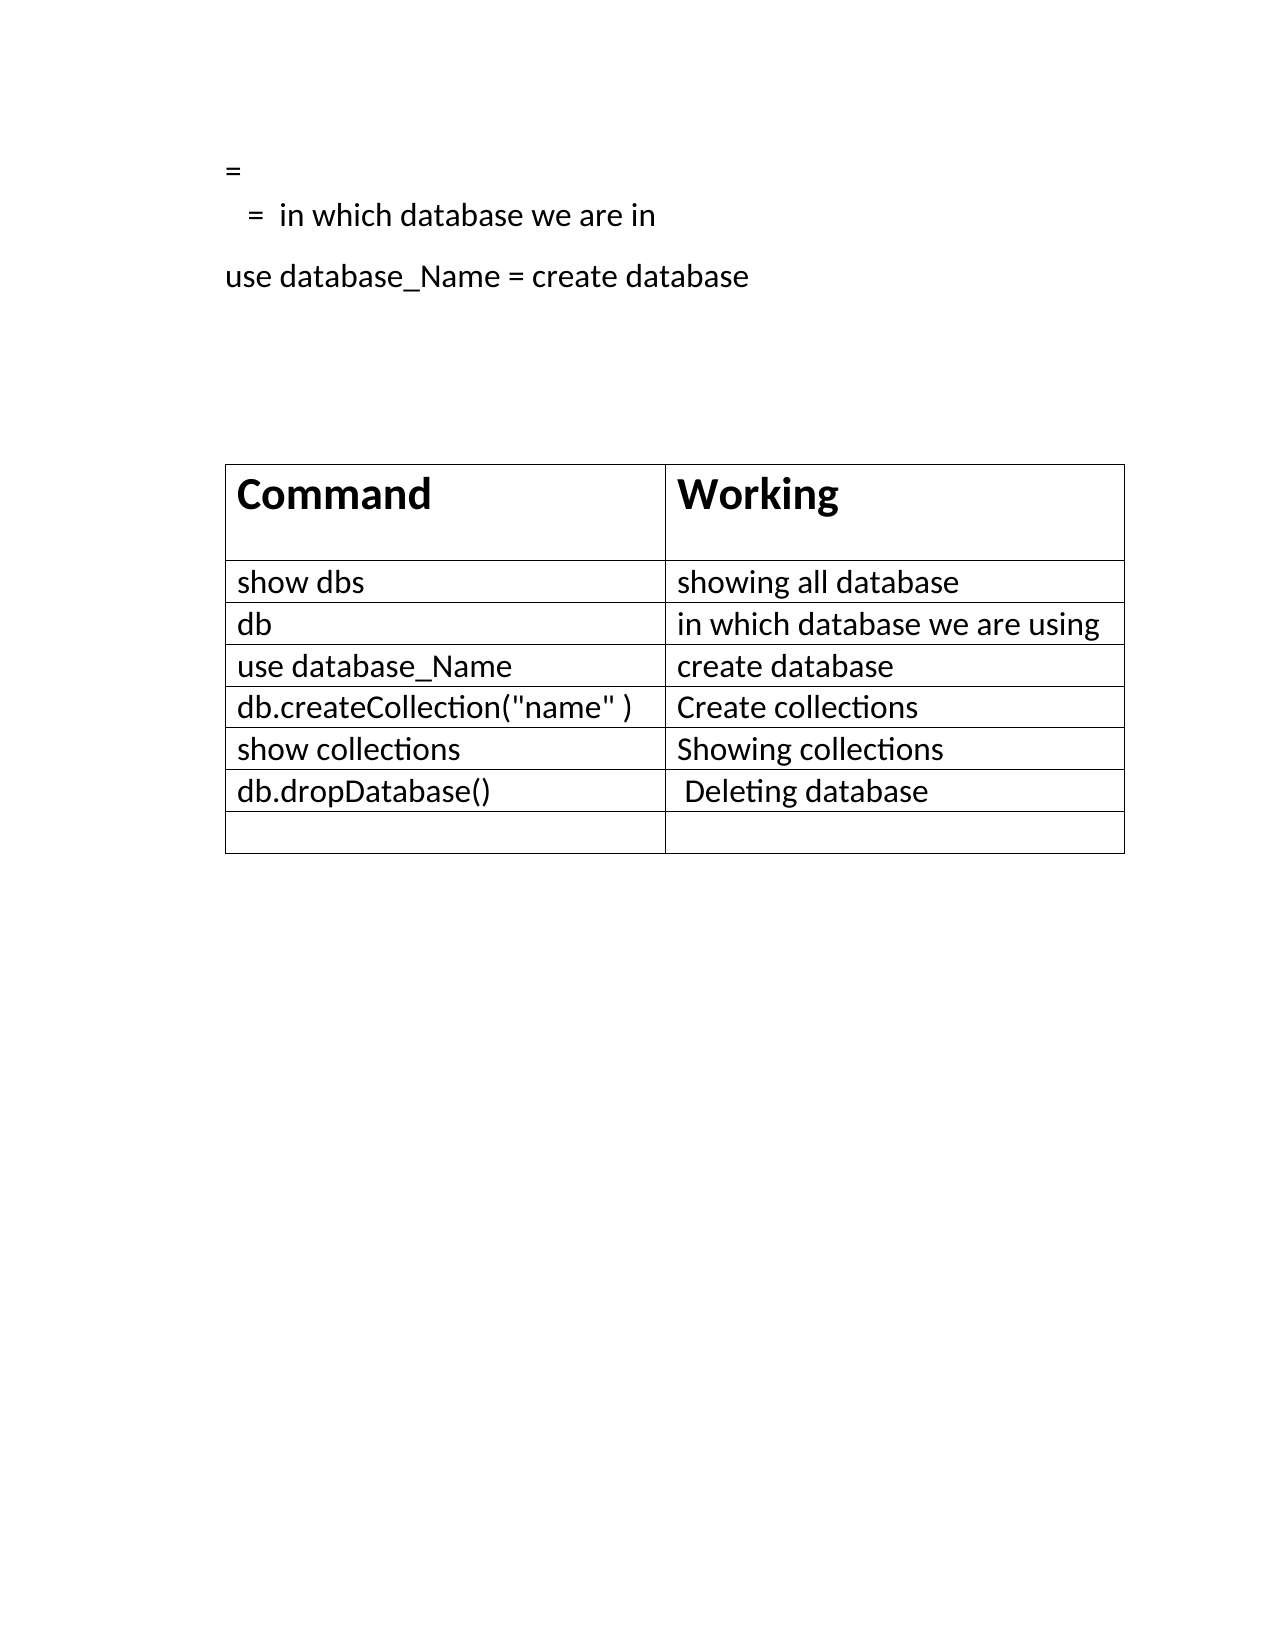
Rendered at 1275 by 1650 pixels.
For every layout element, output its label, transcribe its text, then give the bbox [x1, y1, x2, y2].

text use database_Name = create database [150, 254, 1125, 295]
table_cell Deleting database [666, 770, 1124, 811]
list = [225, 150, 1125, 191]
table_cell use database_Name [226, 645, 665, 686]
table_cell show collections [226, 728, 665, 769]
table_header Working [666, 465, 1124, 560]
table_cell [666, 812, 1124, 853]
table_cell create database [666, 645, 1124, 686]
table_cell db [226, 603, 665, 644]
table_cell db.createCollection("name" ) [226, 687, 665, 727]
table_header Command [226, 465, 665, 560]
table_cell in which database we are using [666, 603, 1124, 644]
table_cell db.dropDatabase() [226, 770, 665, 811]
table_cell Showing collections [666, 728, 1124, 769]
list = in which database we are in [225, 194, 1125, 235]
table_cell showing all database [666, 561, 1124, 602]
table_cell show dbs [226, 561, 665, 602]
table_cell Create collections [666, 687, 1124, 727]
table_cell [226, 812, 665, 853]
